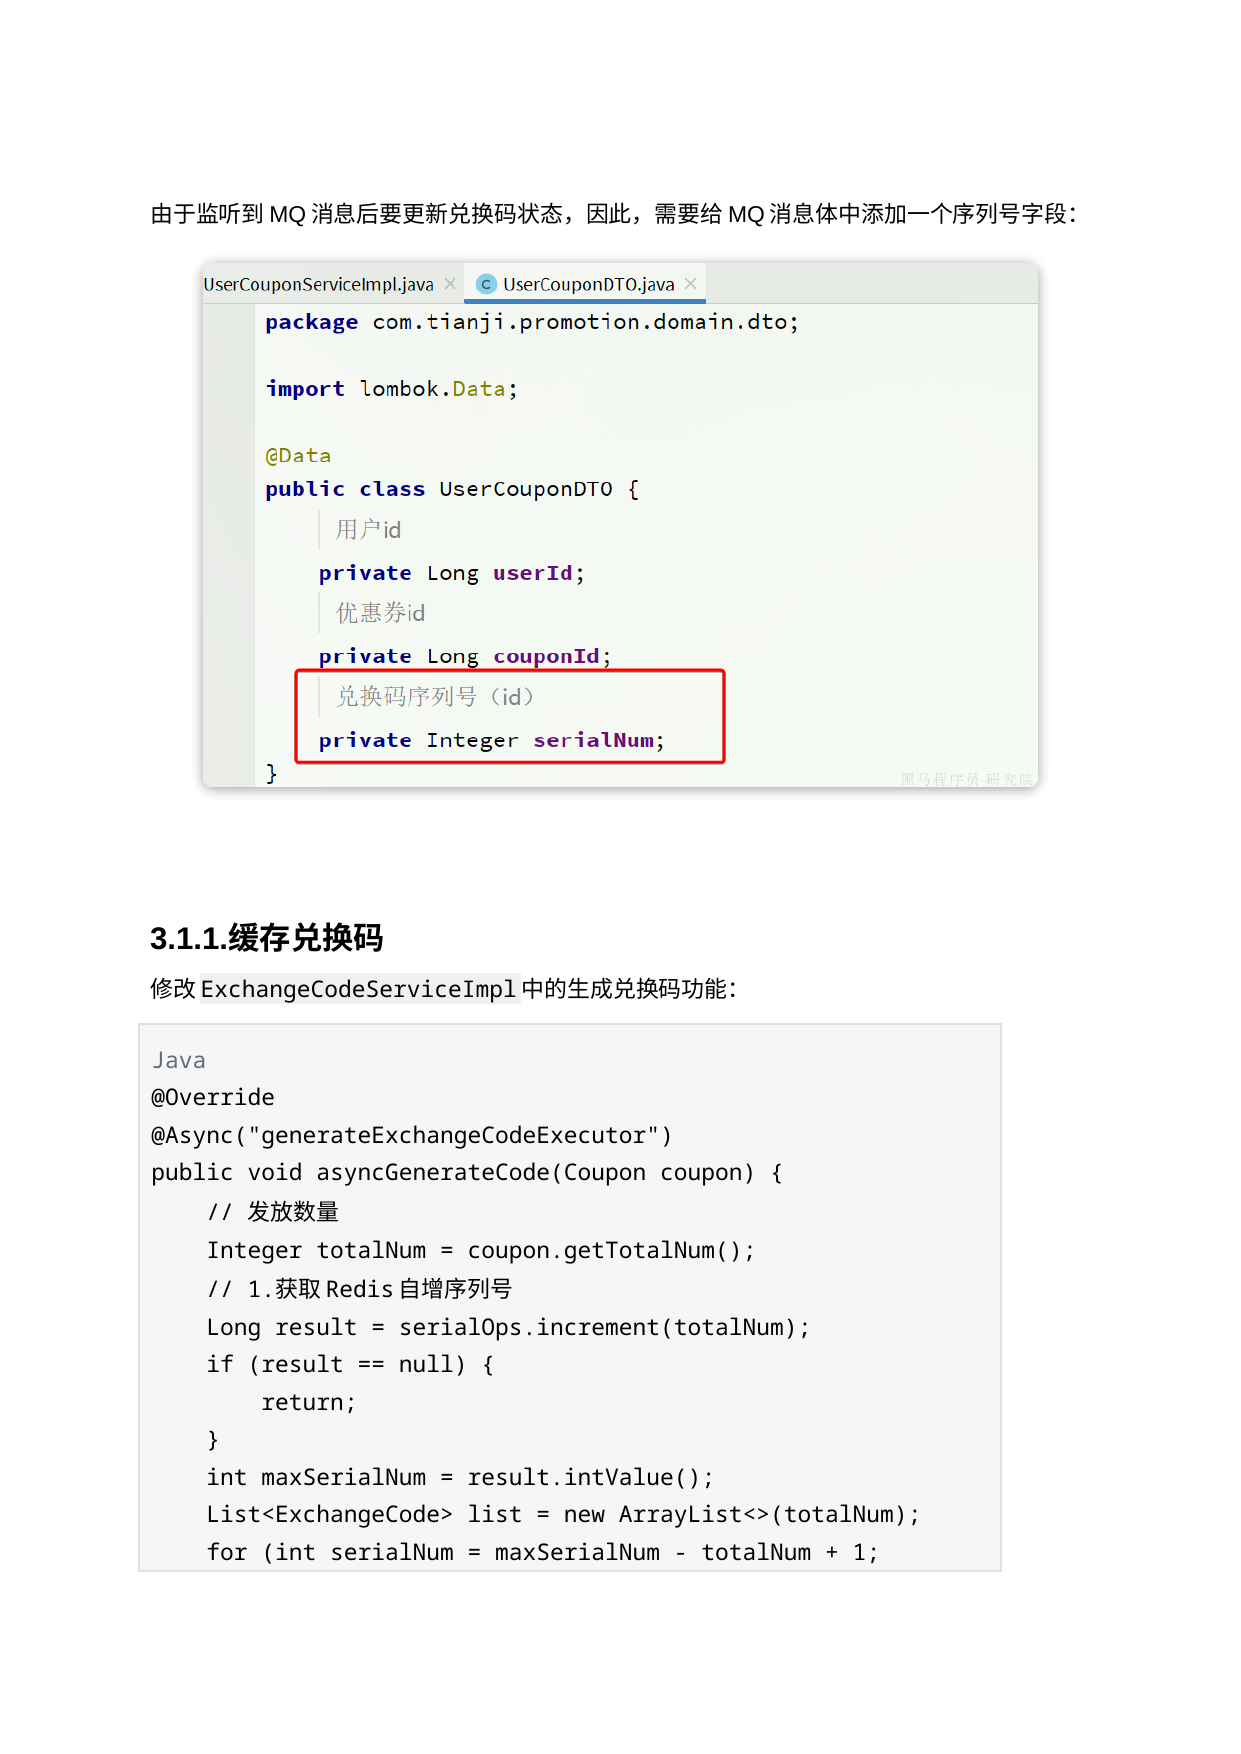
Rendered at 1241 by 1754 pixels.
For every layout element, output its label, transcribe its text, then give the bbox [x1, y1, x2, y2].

text 修改ExchangeCodeServiceImpl中的生成兑换码功能： [150, 971, 1090, 1004]
picture [188, 248, 1052, 803]
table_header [140, 1025, 1000, 1570]
text 由于监听到MQ消息后要更新兑换码状态，因此，需要给MQ消息体中添加一个序列号字段： [150, 196, 1090, 229]
